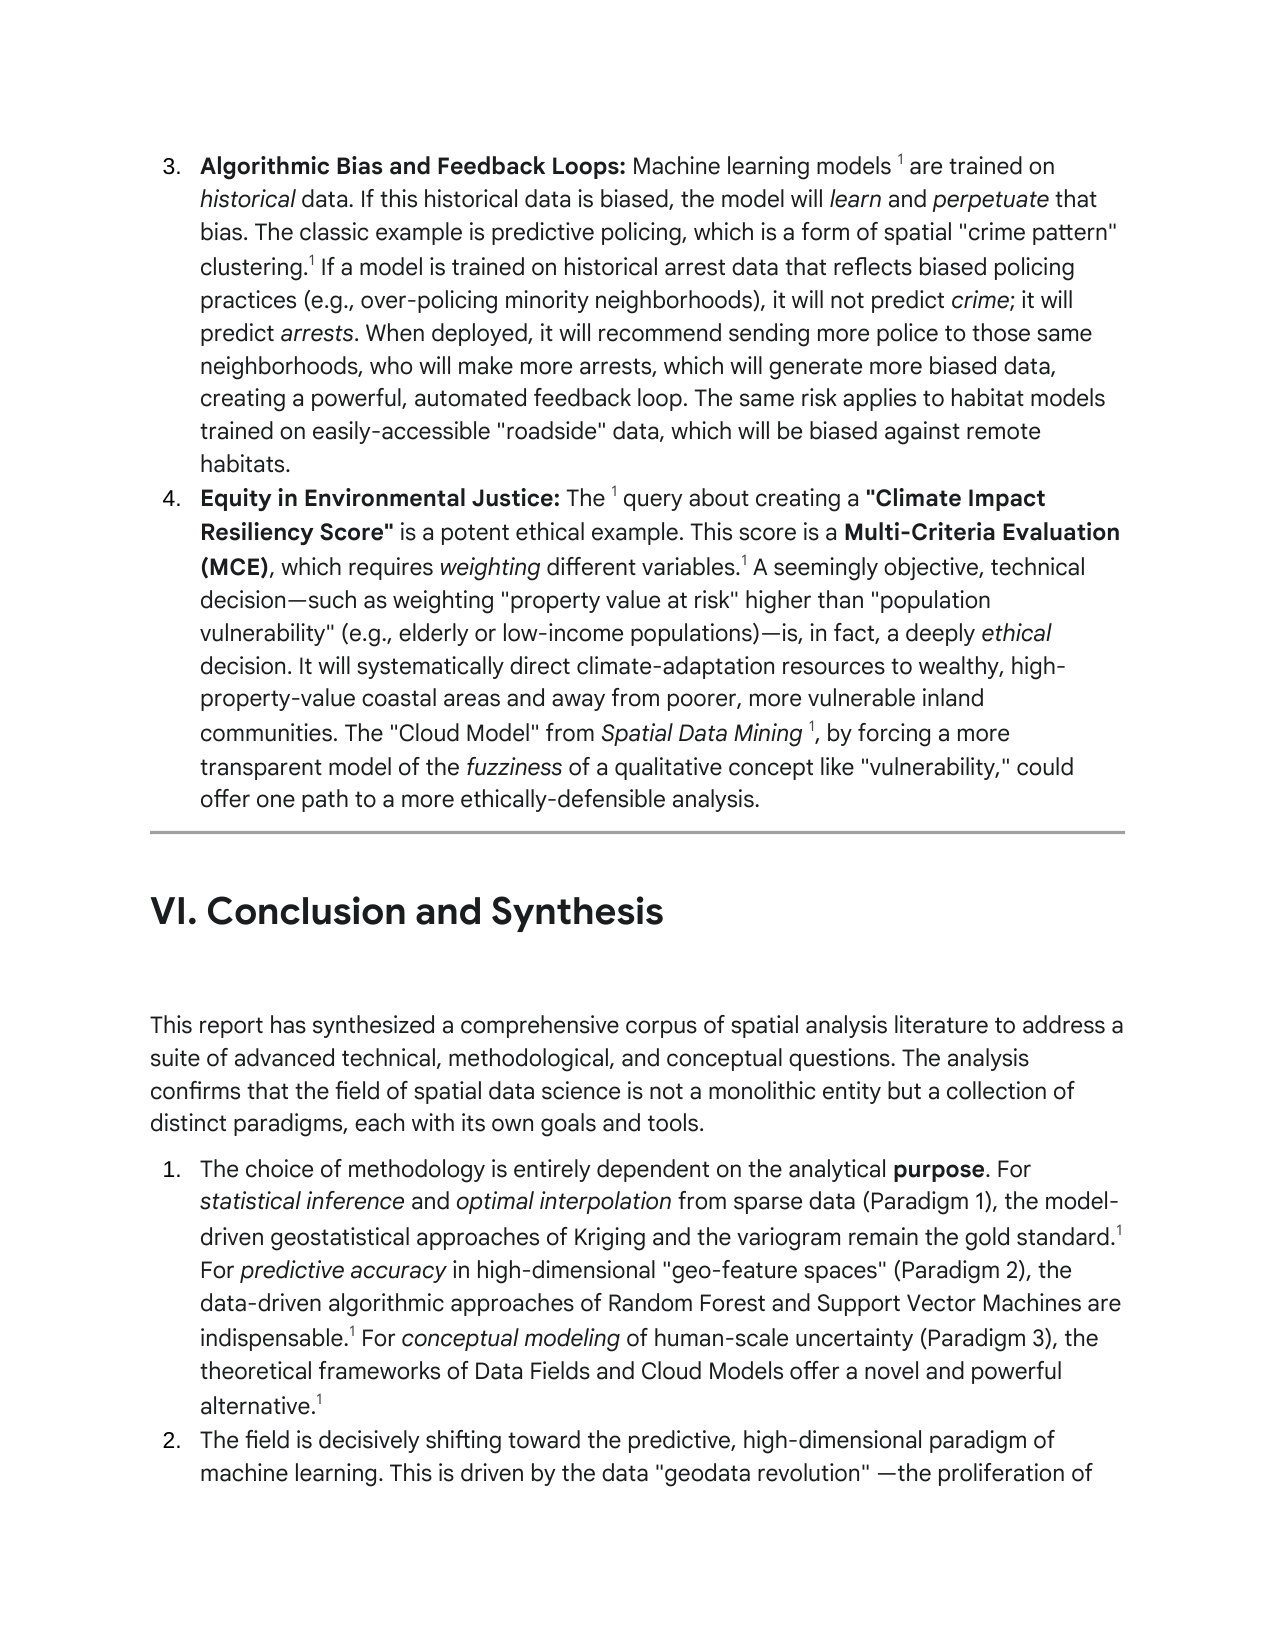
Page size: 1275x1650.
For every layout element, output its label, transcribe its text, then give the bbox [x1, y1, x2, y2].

list Equity in Environmental Justice: The 1 query about creating a "Climate Impact Resiliency Score" is a potent ethical example. This score is a Multi-Criteria Evaluation (MCE), which requires weighting different variables.1 A seemingly objective, technical decision—such as weighting "property value at risk" higher than "population vulnerability" (e.g., elderly or low-income populations)—is, in fact, a deeply ethical decision. It will systematically direct climate-adaptation resources to wealthy, high-property-value coastal areas and away from poorer, more vulnerable inland communities. The "Cloud Model" from Spatial Data Mining 1, by forcing a more transparent model of the fuzziness of a qualitative concept like "vulnerability," could offer one path to a more ethically-defensible analysis. [162, 483, 1125, 814]
subtitle VI. Conclusion and Synthesis [150, 888, 1125, 935]
list The choice of methodology is entirely dependent on the analytical purpose. For statistical inference and optimal interpolation from sparse data (Paradigm 1), the model-driven geostatistical approaches of Kriging and the variogram remain the gold standard.1 For predictive accuracy in high-dimensional "geo-feature spaces" (Paradigm 2), the data-driven algorithmic approaches of Random Forest and Support Vector Machines are indispensable.1 For conceptual modeling of human-scale uncertainty (Paradigm 3), the theoretical frameworks of Data Fields and Cloud Models offer a novel and powerful alternative.1 [162, 1155, 1125, 1422]
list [162, 1426, 1125, 1487]
text This report has synthesized a comprehensive corpus of spatial analysis literature to address a suite of advanced technical, methodological, and conceptual questions. The analysis confirms that the field of spatial data science is not a monolithic entity but a collection of distinct paradigms, each with its own goals and tools. [150, 1012, 1125, 1138]
list Algorithmic Bias and Feedback Loops: Machine learning models 1 are trained on historical data. If this historical data is biased, the model will learn and perpetuate that bias. The classic example is predictive policing, which is a form of spatial "crime pattern" clustering.1 If a model is trained on historical arrest data that reflects biased policing practices (e.g., over-policing minority neighborhoods), it will not predict crime; it will predict arrests. When deployed, it will recommend sending more police to those same neighborhoods, who will make more arrests, which will generate more biased data, creating a powerful, automated feedback loop. The same risk applies to habitat models trained on easily-accessible "roadside" data, which will be biased against remote habitats. [162, 150, 1125, 479]
